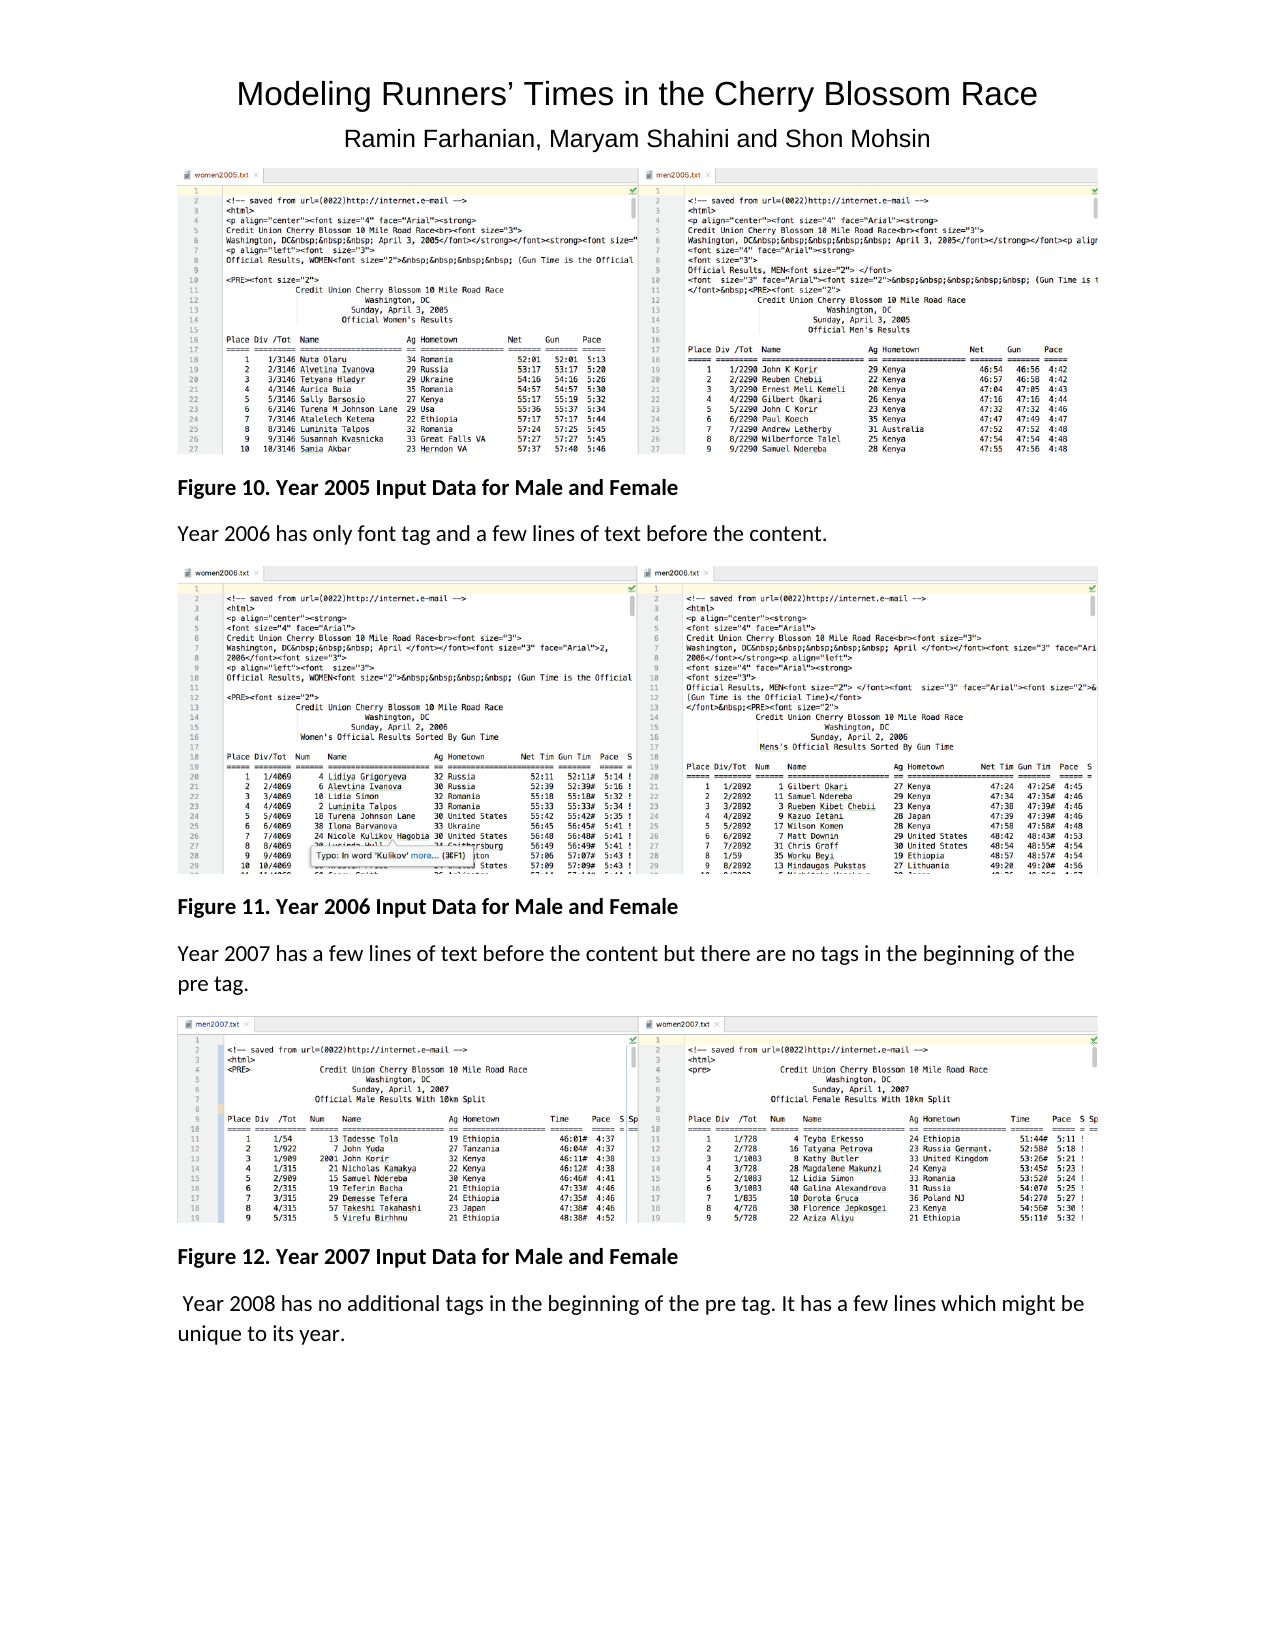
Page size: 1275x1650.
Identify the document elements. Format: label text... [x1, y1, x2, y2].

text Year 2008 has no additional tags in the beginning of the pre tag. It has a few lines which might be unique to its year. [177, 1289, 1098, 1347]
picture [177, 566, 1098, 874]
text Figure 10. Year 2005 Input Data for Male and Female [177, 473, 1098, 501]
text Year 2007 has a few lines of text before the content but there are no tags in the beginning of the pre tag. [177, 939, 1098, 997]
picture [177, 168, 1098, 454]
picture [177, 1016, 1098, 1223]
text Figure 11. Year 2006 Input Data for Male and Female [177, 892, 1098, 920]
text Year 2006 has only font tag and a few lines of text before the content. [177, 519, 1098, 547]
text Figure 12. Year 2007 Input Data for Male and Female [177, 1242, 1098, 1270]
